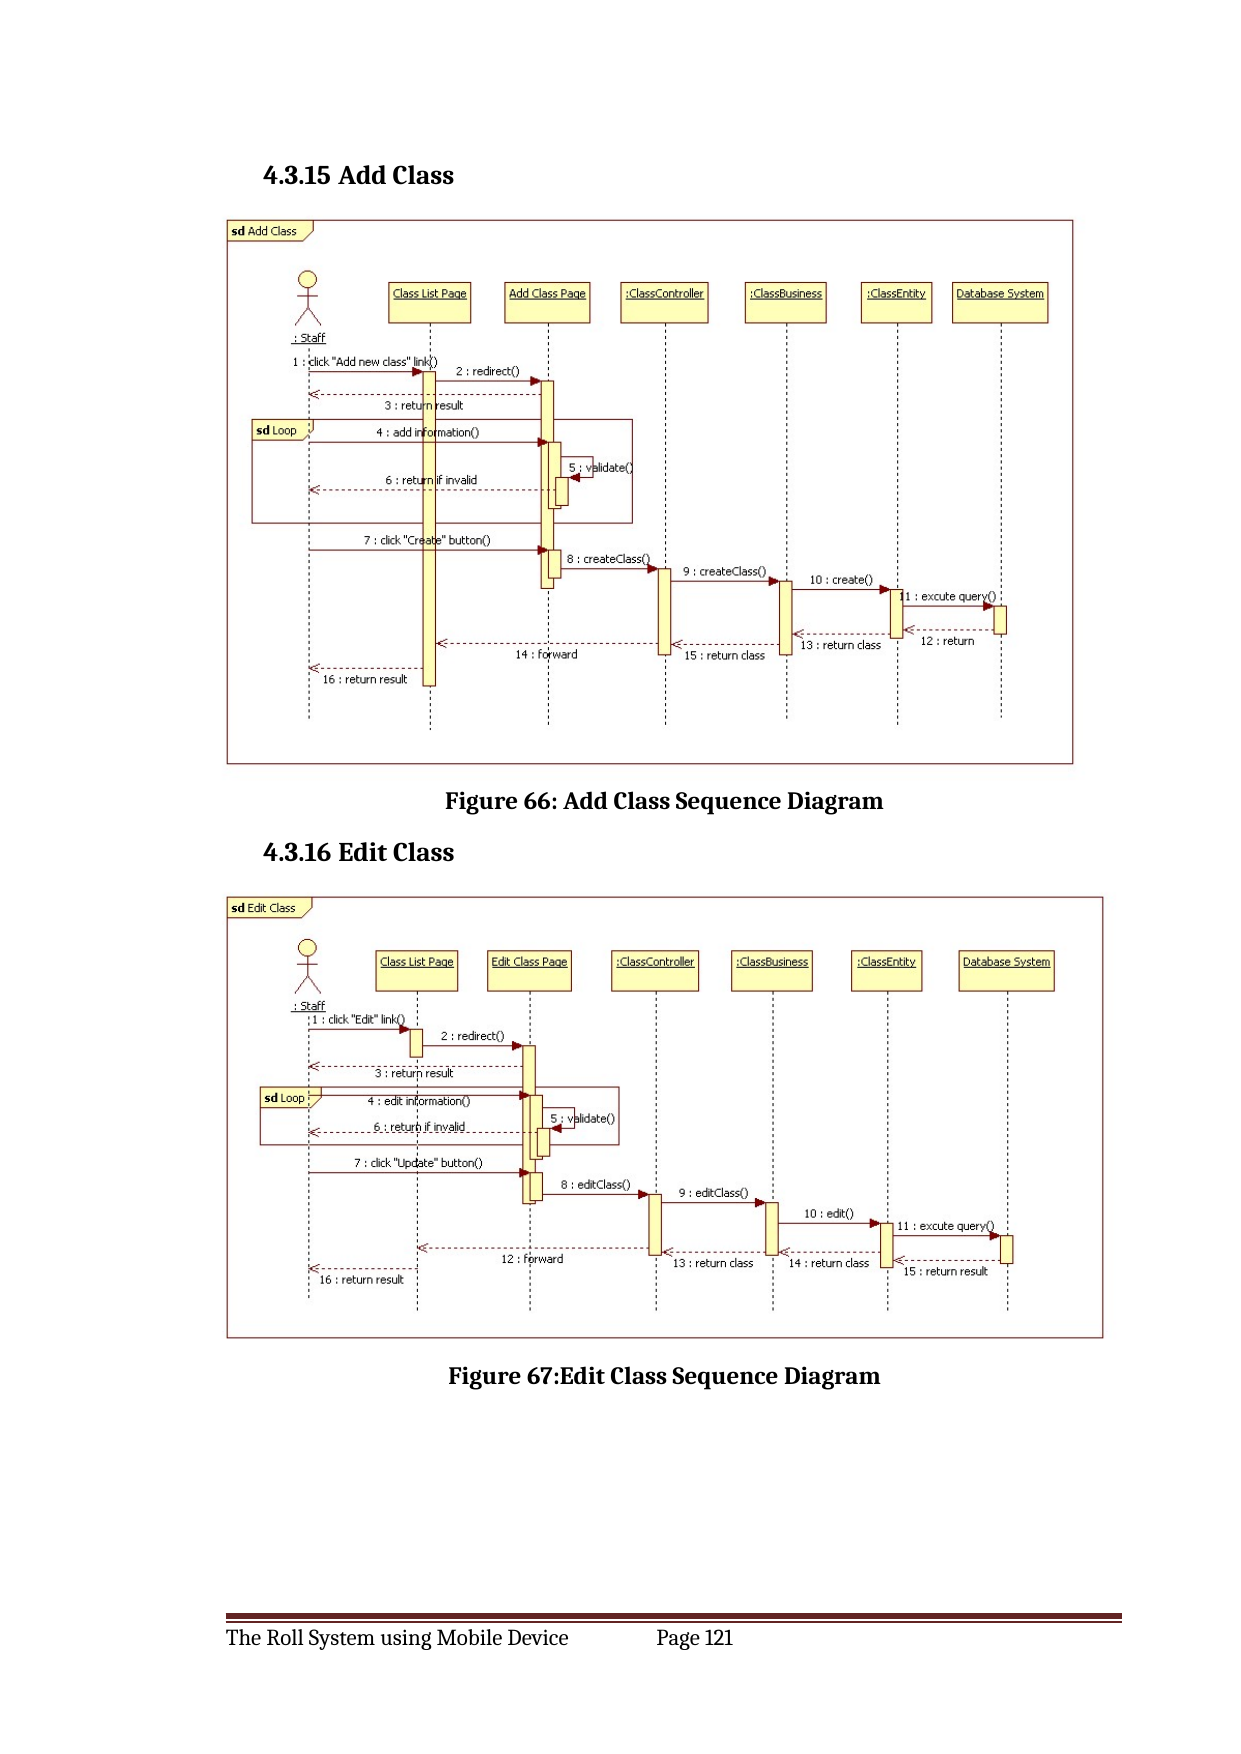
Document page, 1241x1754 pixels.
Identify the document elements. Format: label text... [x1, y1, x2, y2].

subtitle Edit Class [263, 837, 1122, 868]
text Figure 66: Add Class Sequence Diagram [207, 787, 1122, 816]
subtitle Add Class [263, 160, 1122, 191]
picture [206, 199, 1093, 784]
picture [206, 876, 1123, 1358]
text Figure 67:Edit Class Sequence Diagram [207, 1362, 1122, 1391]
